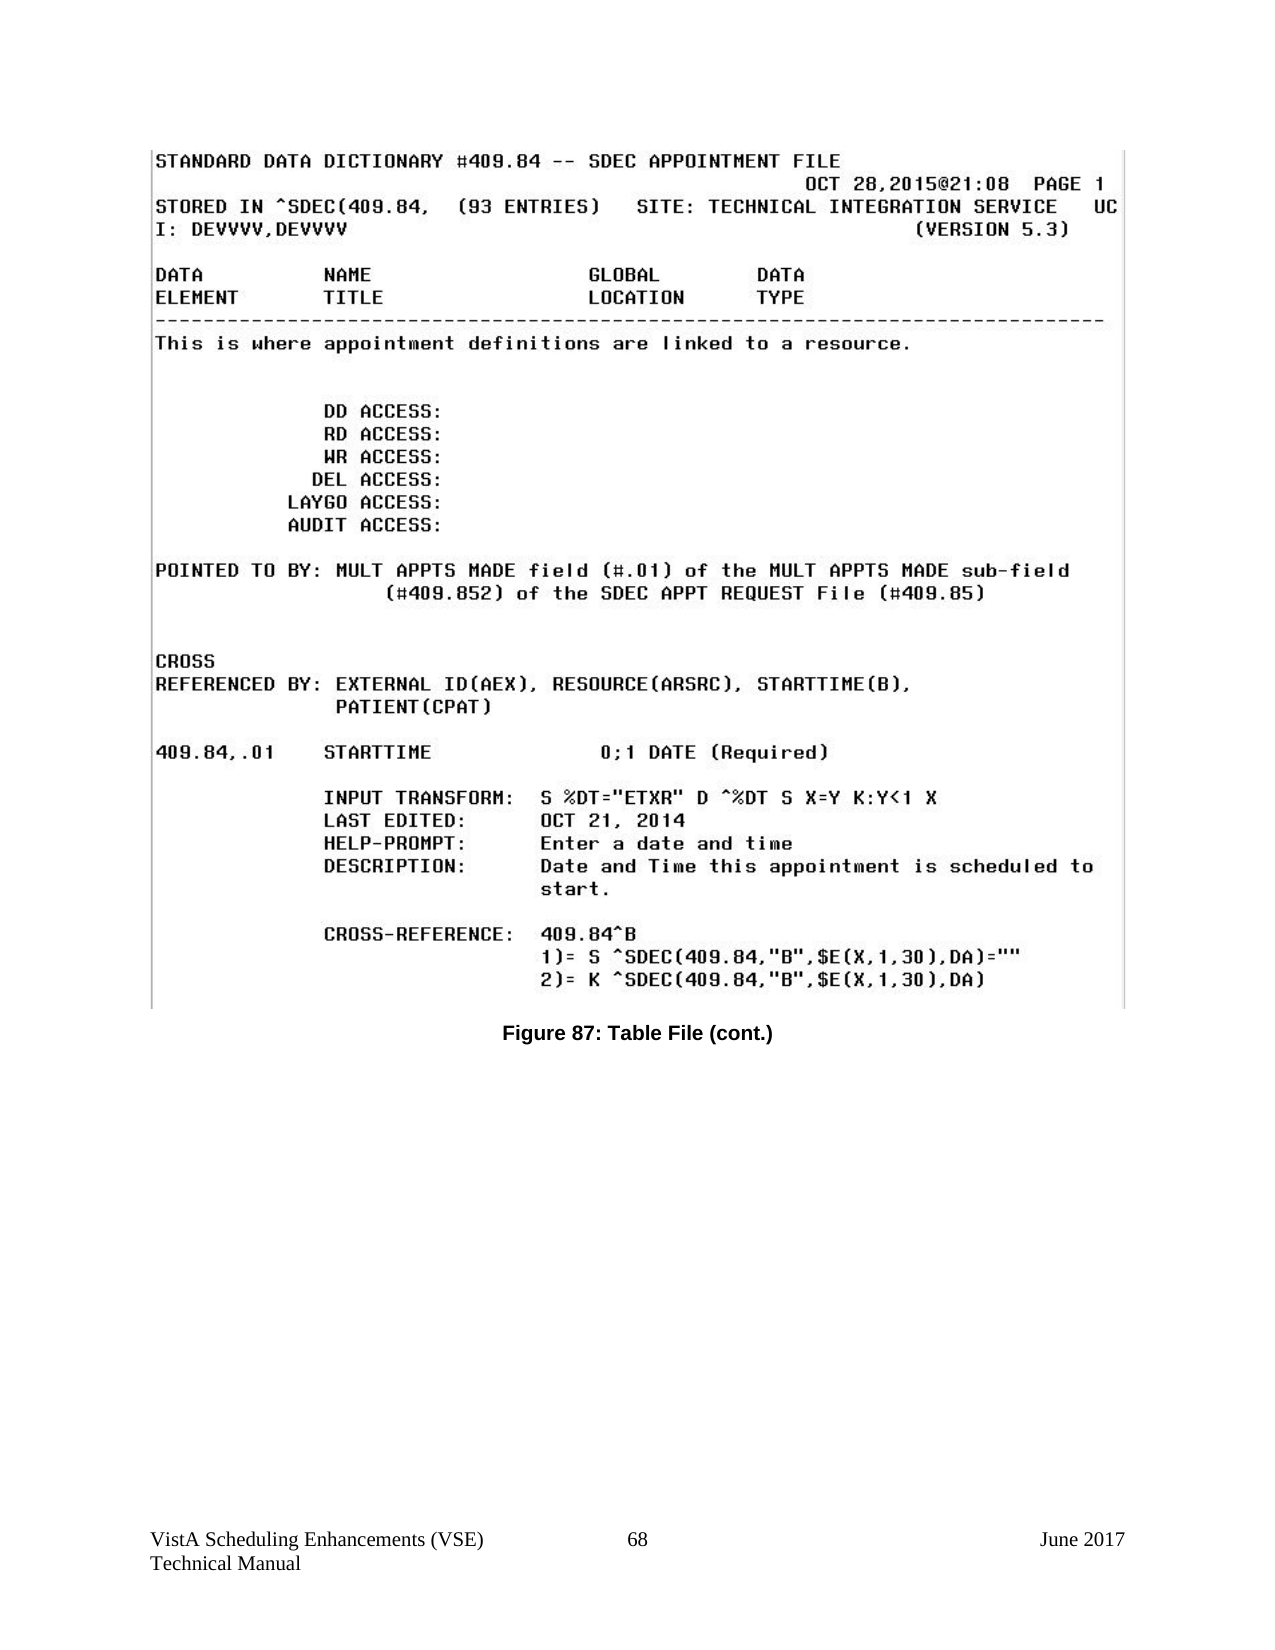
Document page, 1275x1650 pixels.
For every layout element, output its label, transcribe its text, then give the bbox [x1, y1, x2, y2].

picture [150, 150, 1125, 1009]
